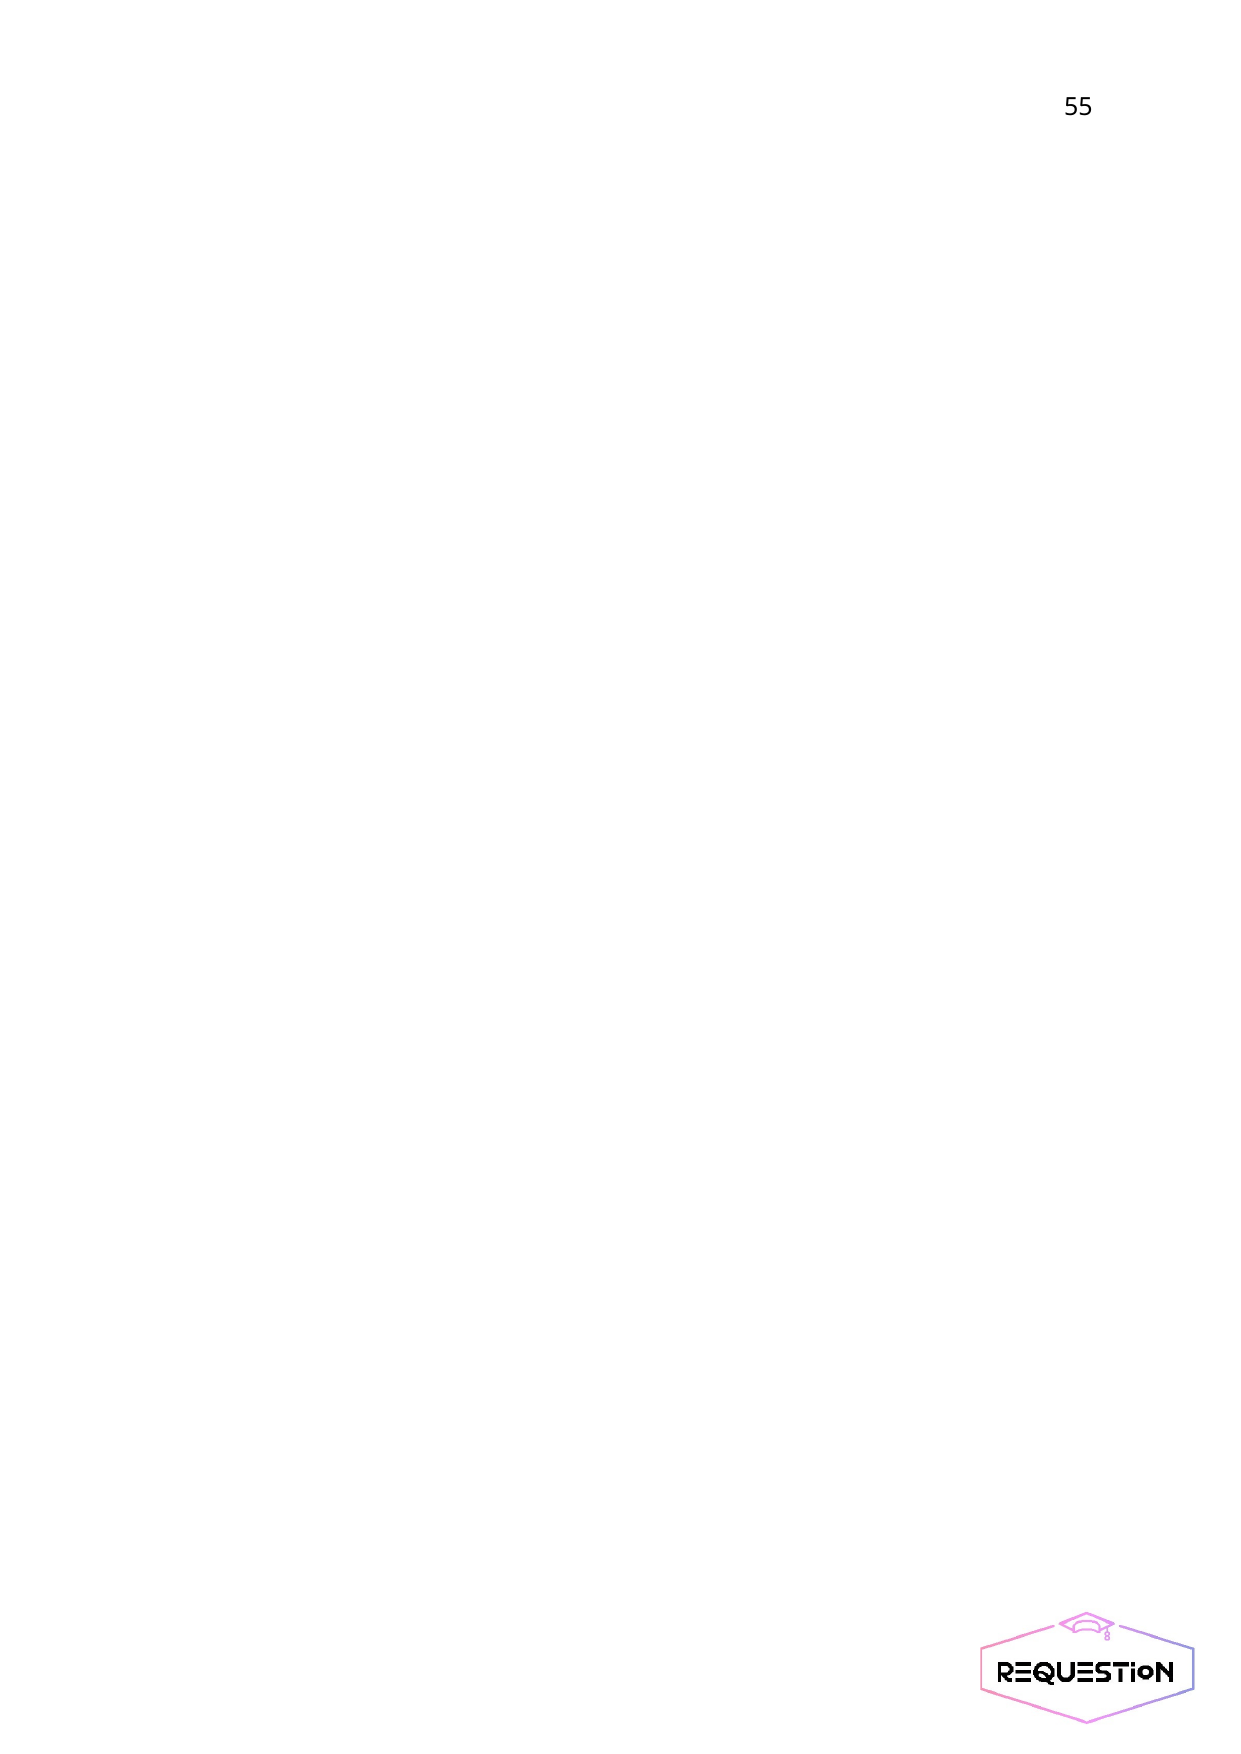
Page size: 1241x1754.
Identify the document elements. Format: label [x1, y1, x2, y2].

picture [980, 1608, 1201, 1734]
